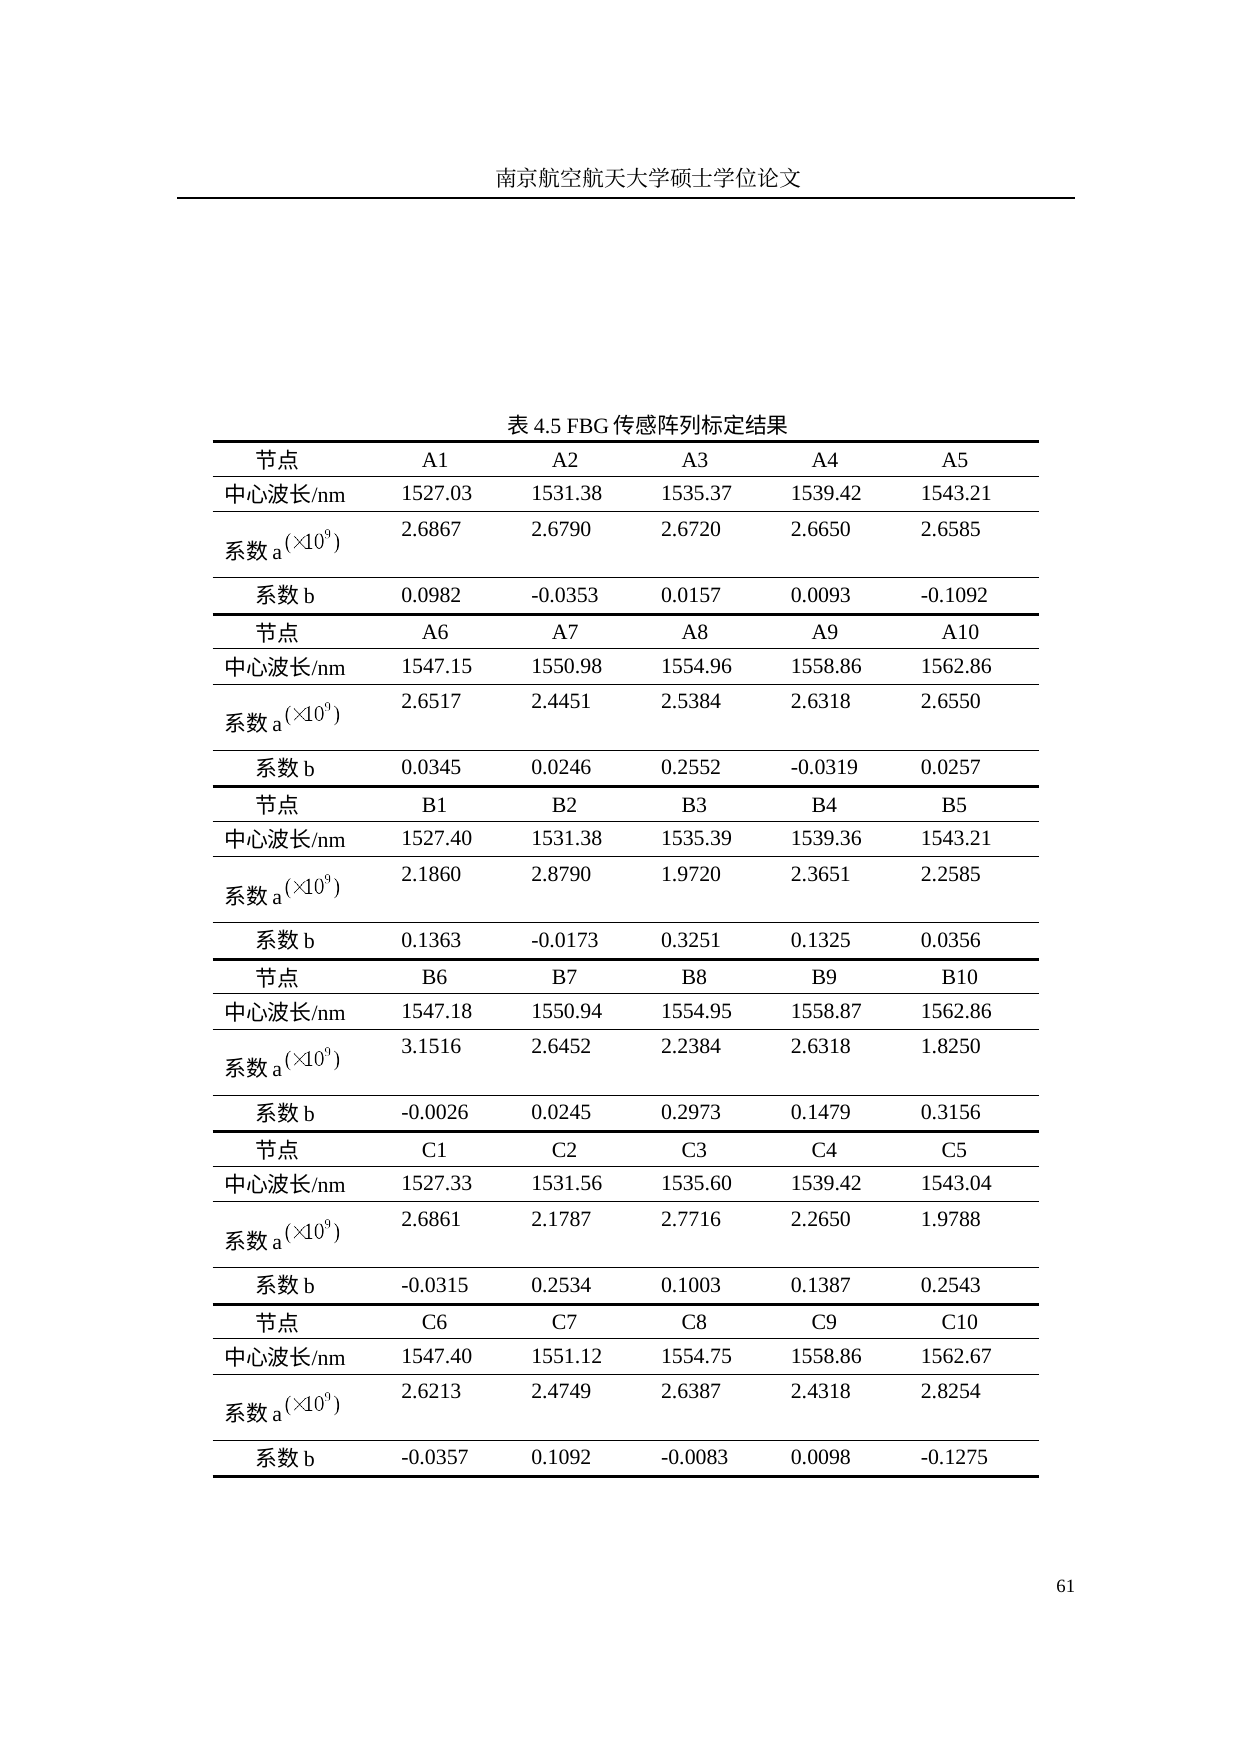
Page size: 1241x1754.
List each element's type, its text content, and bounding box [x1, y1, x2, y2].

table_cell 1550.94 [520, 994, 649, 1028]
table_cell 中心波长/nm [213, 649, 390, 683]
table_cell 1547.18 [390, 994, 520, 1028]
table_cell 1527.03 [390, 477, 520, 511]
table_cell B4 [779, 788, 909, 821]
table_cell 0.3251 [650, 923, 779, 957]
table_cell 1539.42 [779, 1167, 909, 1201]
table_cell 2.8790 [520, 857, 649, 922]
table_cell 0.1479 [779, 1096, 909, 1130]
table_cell 节点 [213, 961, 390, 993]
table_cell 1547.40 [390, 1339, 520, 1373]
table_cell 系数b [213, 578, 390, 612]
table_cell 2.1860 [390, 857, 520, 922]
table_cell 2.4318 [779, 1375, 909, 1439]
table_cell 0.0157 [650, 578, 779, 612]
table_cell 系数a [213, 1202, 390, 1267]
table_cell C10 [909, 1306, 1039, 1338]
table_cell 中心波长/nm [213, 477, 390, 511]
table_cell 系数a [213, 512, 390, 577]
table_cell -0.0319 [779, 751, 909, 785]
table_cell 2.6452 [520, 1030, 649, 1094]
table_cell 0.1325 [779, 923, 909, 957]
table_cell 2.6213 [390, 1375, 520, 1439]
table_cell 系数b [213, 1096, 390, 1130]
table_cell 节点 [213, 1133, 390, 1166]
table_cell B7 [520, 961, 649, 993]
table_cell 0.0246 [520, 751, 649, 785]
table_cell -0.0026 [390, 1096, 520, 1130]
table_cell C9 [779, 1306, 909, 1338]
table_cell B3 [650, 788, 779, 821]
table_cell 2.6790 [520, 512, 649, 577]
table_cell 节点 [213, 616, 390, 648]
table_cell 1535.39 [650, 822, 779, 856]
table_cell 系数a [213, 1375, 390, 1439]
table_cell 2.4451 [520, 685, 649, 749]
table_cell -0.1092 [909, 578, 1039, 612]
table_cell 1527.33 [390, 1167, 520, 1201]
table_header A3 [650, 443, 779, 476]
table_cell 0.0257 [909, 751, 1039, 785]
table_cell 2.7716 [650, 1202, 779, 1267]
table_cell C8 [650, 1306, 779, 1338]
table_cell 1531.38 [520, 477, 649, 511]
table_cell B2 [520, 788, 649, 821]
table_cell 中心波长/nm [213, 822, 390, 856]
table_cell -0.0173 [520, 923, 649, 957]
table_cell 1.9788 [909, 1202, 1039, 1267]
table_cell C4 [779, 1133, 909, 1166]
table_cell 0.0093 [779, 578, 909, 612]
table_cell 1543.21 [909, 477, 1039, 511]
table_header A2 [520, 443, 649, 476]
table_cell B6 [390, 961, 520, 993]
table_cell 1558.87 [779, 994, 909, 1028]
table_cell 2.5384 [650, 685, 779, 749]
table_cell C5 [909, 1133, 1039, 1166]
table_cell 中心波长/nm [213, 1339, 390, 1373]
table_cell 2.2650 [779, 1202, 909, 1267]
table_cell 1543.21 [909, 822, 1039, 856]
table_cell 0.1003 [650, 1268, 779, 1302]
table_header A1 [390, 443, 520, 476]
table_cell C1 [390, 1133, 520, 1166]
table_cell -0.0315 [390, 1268, 520, 1302]
table_cell 系数b [213, 751, 390, 785]
table_cell B1 [390, 788, 520, 821]
table_cell 1554.75 [650, 1339, 779, 1373]
table_cell 1.8250 [909, 1030, 1039, 1094]
table_cell 1531.38 [520, 822, 649, 856]
table_cell 节点 [213, 788, 390, 821]
table_cell 0.0356 [909, 923, 1039, 957]
table_cell 系数b [213, 1441, 390, 1475]
table_cell 2.6720 [650, 512, 779, 577]
table_cell B8 [650, 961, 779, 993]
table_cell 系数b [213, 923, 390, 957]
table_cell 0.1092 [520, 1441, 649, 1475]
table_header 节点 [213, 443, 390, 476]
table_cell 系数b [213, 1268, 390, 1302]
table_cell 1547.15 [390, 649, 520, 683]
table_cell 2.4749 [520, 1375, 649, 1439]
table_cell 2.6550 [909, 685, 1039, 749]
table_cell 1554.96 [650, 649, 779, 683]
table_cell 0.0245 [520, 1096, 649, 1130]
table_cell 0.1387 [779, 1268, 909, 1302]
table_cell B9 [779, 961, 909, 993]
table_header A5 [909, 443, 1039, 476]
table_cell 节点 [213, 1306, 390, 1338]
table_cell 1562.86 [909, 649, 1039, 683]
table_cell 系数a [213, 1030, 390, 1094]
table_cell 0.0345 [390, 751, 520, 785]
table_cell 2.3651 [779, 857, 909, 922]
table_cell 2.6861 [390, 1202, 520, 1267]
table_cell 中心波长/nm [213, 1167, 390, 1201]
table_cell 1550.98 [520, 649, 649, 683]
table_cell 2.6650 [779, 512, 909, 577]
table_cell 2.2384 [650, 1030, 779, 1094]
table_cell 1539.42 [779, 477, 909, 511]
table_cell 0.2534 [520, 1268, 649, 1302]
text 表4.5 FBG传感阵列标定结果 [177, 407, 1075, 440]
table_cell 2.6318 [779, 1030, 909, 1094]
table_cell A10 [909, 616, 1039, 648]
table_cell 中心波长/nm [213, 994, 390, 1028]
table_cell 1.9720 [650, 857, 779, 922]
table_cell 2.2585 [909, 857, 1039, 922]
table_cell 2.6585 [909, 512, 1039, 577]
table_cell 2.1787 [520, 1202, 649, 1267]
table_header A4 [779, 443, 909, 476]
table_cell 系数a [213, 685, 390, 749]
table_cell 1554.95 [650, 994, 779, 1028]
table_cell A9 [779, 616, 909, 648]
table_cell 系数a [213, 857, 390, 922]
table_cell 1558.86 [779, 1339, 909, 1373]
table_cell 1543.04 [909, 1167, 1039, 1201]
table_cell C6 [390, 1306, 520, 1338]
table_cell 1535.37 [650, 477, 779, 511]
table_cell 0.0982 [390, 578, 520, 612]
table_cell 1539.36 [779, 822, 909, 856]
table_cell 0.1363 [390, 923, 520, 957]
table_cell A8 [650, 616, 779, 648]
table_cell 1527.40 [390, 822, 520, 856]
table_cell 1551.12 [520, 1339, 649, 1373]
table_cell C7 [520, 1306, 649, 1338]
table_cell 2.6387 [650, 1375, 779, 1439]
table_cell C2 [520, 1133, 649, 1166]
table_cell 2.6318 [779, 685, 909, 749]
table_cell 0.2552 [650, 751, 779, 785]
table_cell -0.1275 [909, 1441, 1039, 1475]
table_cell 0.2543 [909, 1268, 1039, 1302]
table_cell B10 [909, 961, 1039, 993]
table_cell B5 [909, 788, 1039, 821]
table_cell -0.0083 [650, 1441, 779, 1475]
table_cell 2.8254 [909, 1375, 1039, 1439]
table_cell -0.0357 [390, 1441, 520, 1475]
table_cell 1558.86 [779, 649, 909, 683]
table_cell 1562.86 [909, 994, 1039, 1028]
table_cell C3 [650, 1133, 779, 1166]
table_cell 0.2973 [650, 1096, 779, 1130]
table_cell A7 [520, 616, 649, 648]
table_cell 0.3156 [909, 1096, 1039, 1130]
table_cell A6 [390, 616, 520, 648]
table_cell 1562.67 [909, 1339, 1039, 1373]
table_cell 1531.56 [520, 1167, 649, 1201]
table_cell 2.6867 [390, 512, 520, 577]
table_cell 1535.60 [650, 1167, 779, 1201]
table_cell -0.0353 [520, 578, 649, 612]
table_cell 3.1516 [390, 1030, 520, 1094]
table_cell 2.6517 [390, 685, 520, 749]
table_cell 0.0098 [779, 1441, 909, 1475]
